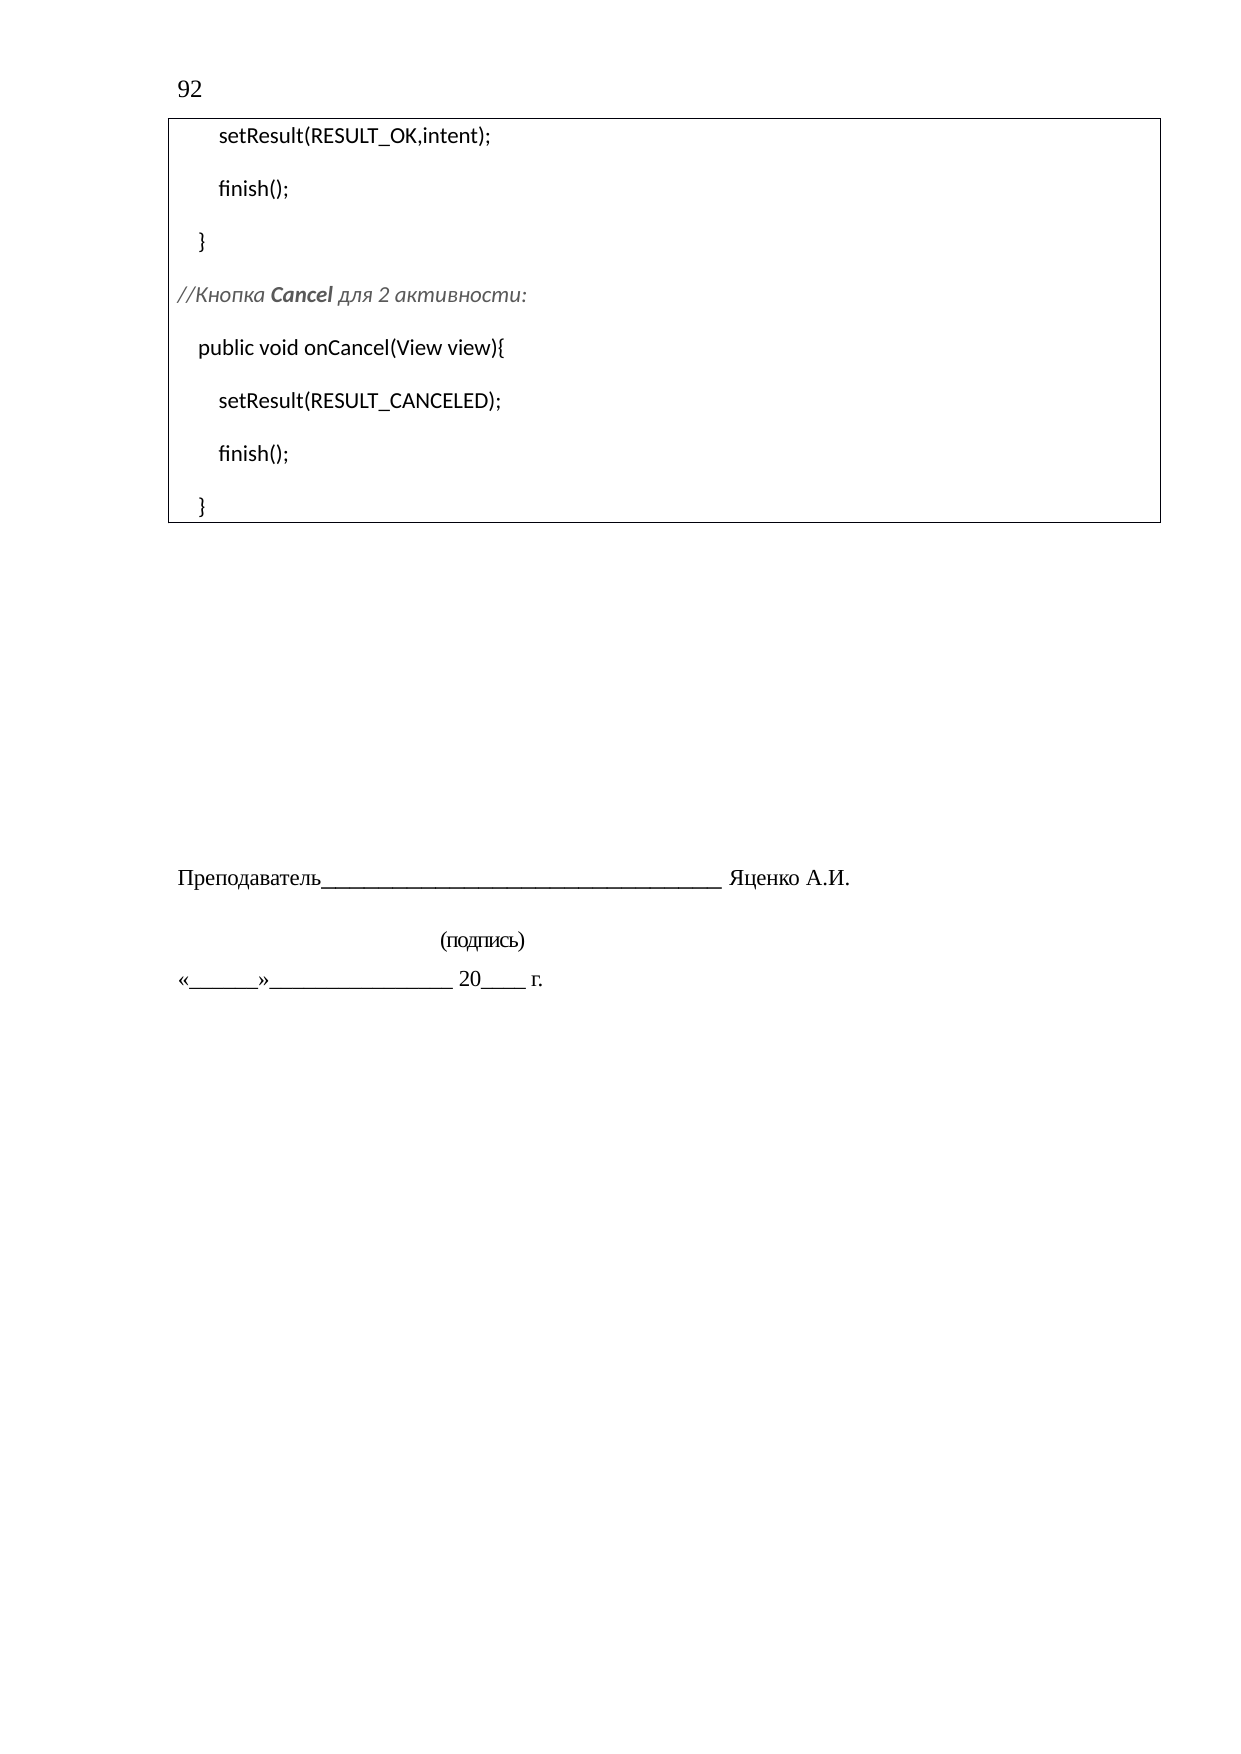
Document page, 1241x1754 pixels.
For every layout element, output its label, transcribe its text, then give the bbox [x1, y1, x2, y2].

text finish(); [169, 436, 1160, 467]
text } [169, 489, 1160, 522]
text setResult(RESULT_OK,intent); [169, 119, 1160, 149]
text //Кнопка Cancel для 2 активности: [169, 277, 1160, 308]
text finish(); [169, 171, 1160, 202]
text } [169, 224, 1160, 255]
text (подпись) «______»________________ 20____ г. [178, 916, 864, 994]
text Преподаватель Яценко А.И. [177, 864, 1152, 890]
text setResult(RESULT_CANCELED); [169, 383, 1160, 414]
text public void onCancel(View view){ [169, 330, 1160, 361]
